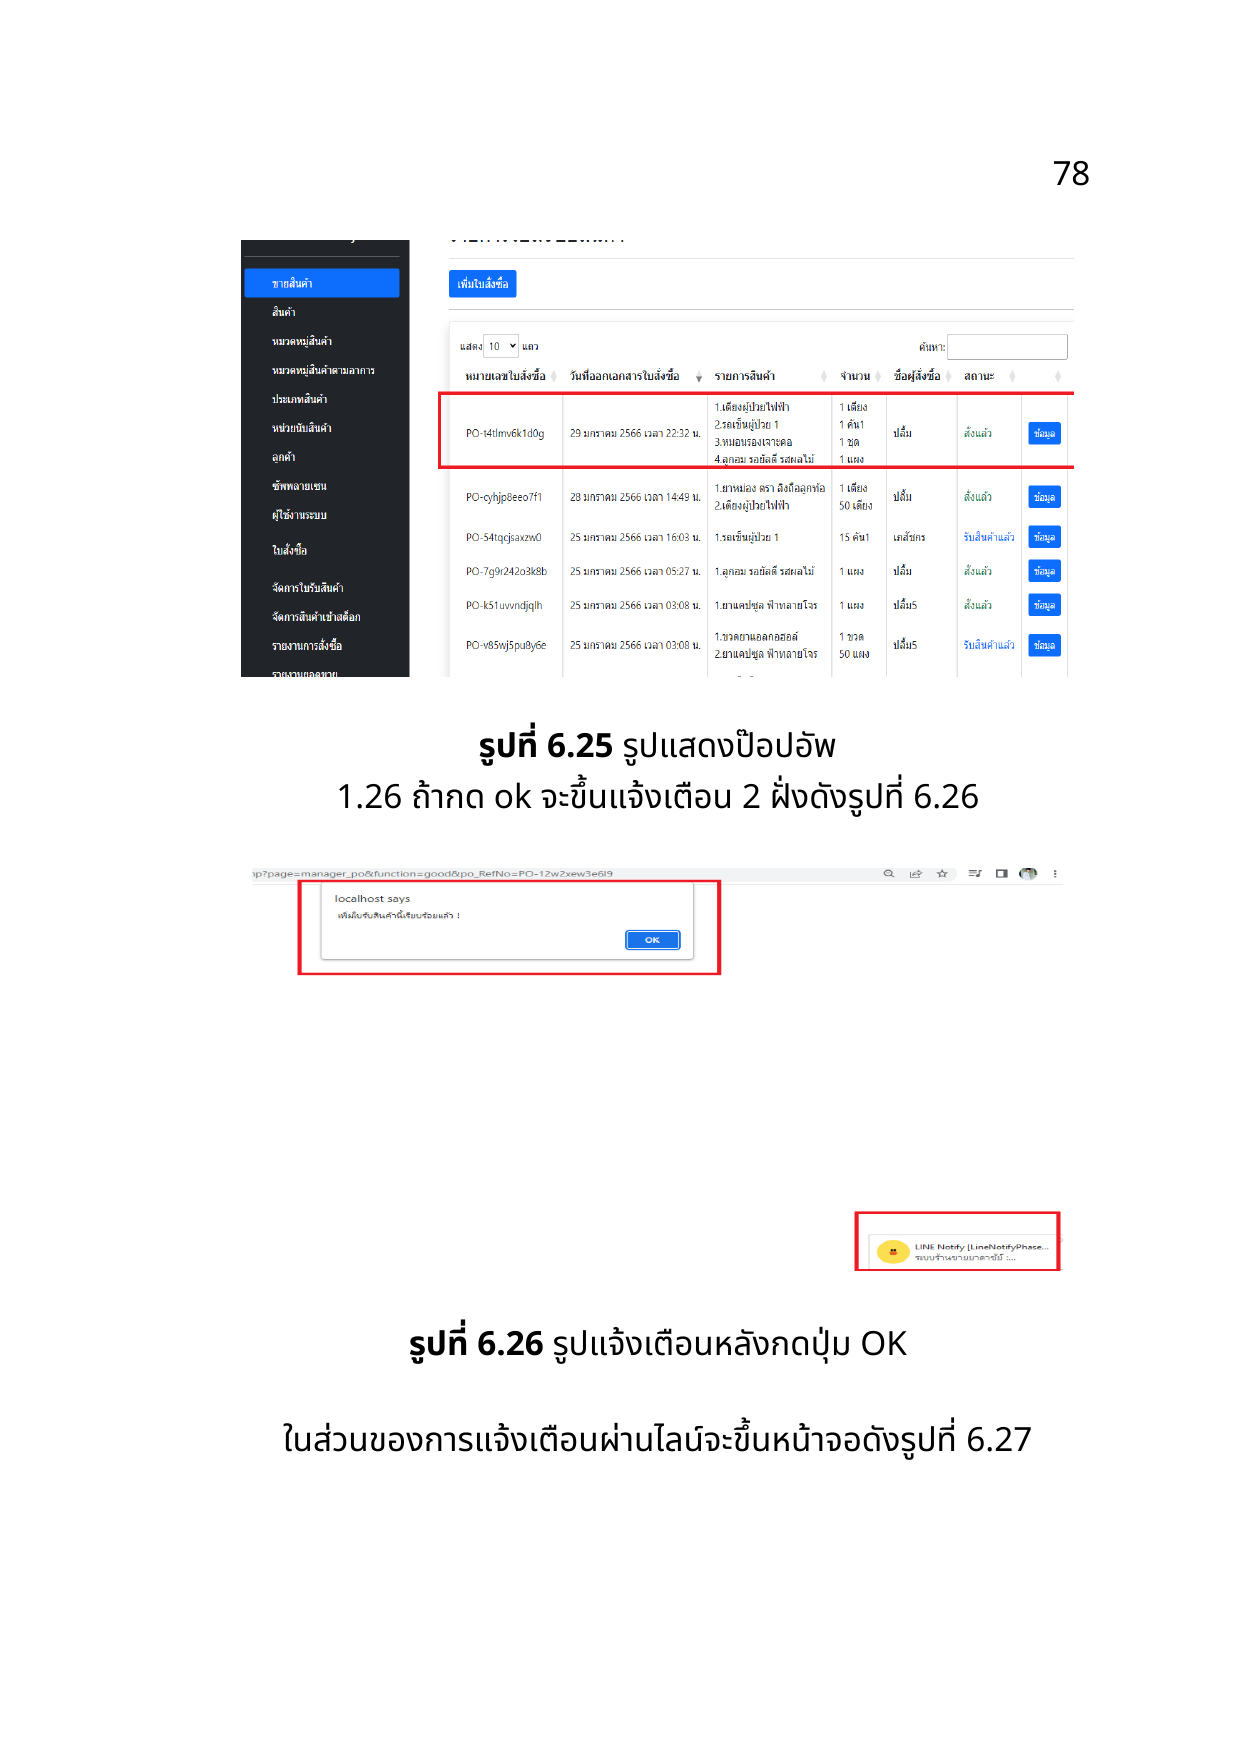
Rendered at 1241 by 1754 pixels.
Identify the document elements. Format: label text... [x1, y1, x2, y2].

text รูปที่ 6.26 รูปแจ้งเตือนหลังกดปุ่ม OK [225, 1319, 1090, 1370]
text รูปที่ 6.25 รูปแสดงป๊อปอัพ [225, 722, 1090, 773]
picture [241, 240, 1074, 677]
text ในส่วนของการแจ้งเตือนผ่านไลน์จะขึ้นหน้าจอดังรูปที่ 6.27 [225, 1415, 1090, 1466]
text 1.26 ถ้ากด ok จะขึ้นแจ้งเตือน 2 ฝั่งดังรูปที่ 6.26 [225, 773, 1090, 823]
picture [252, 868, 1064, 1271]
